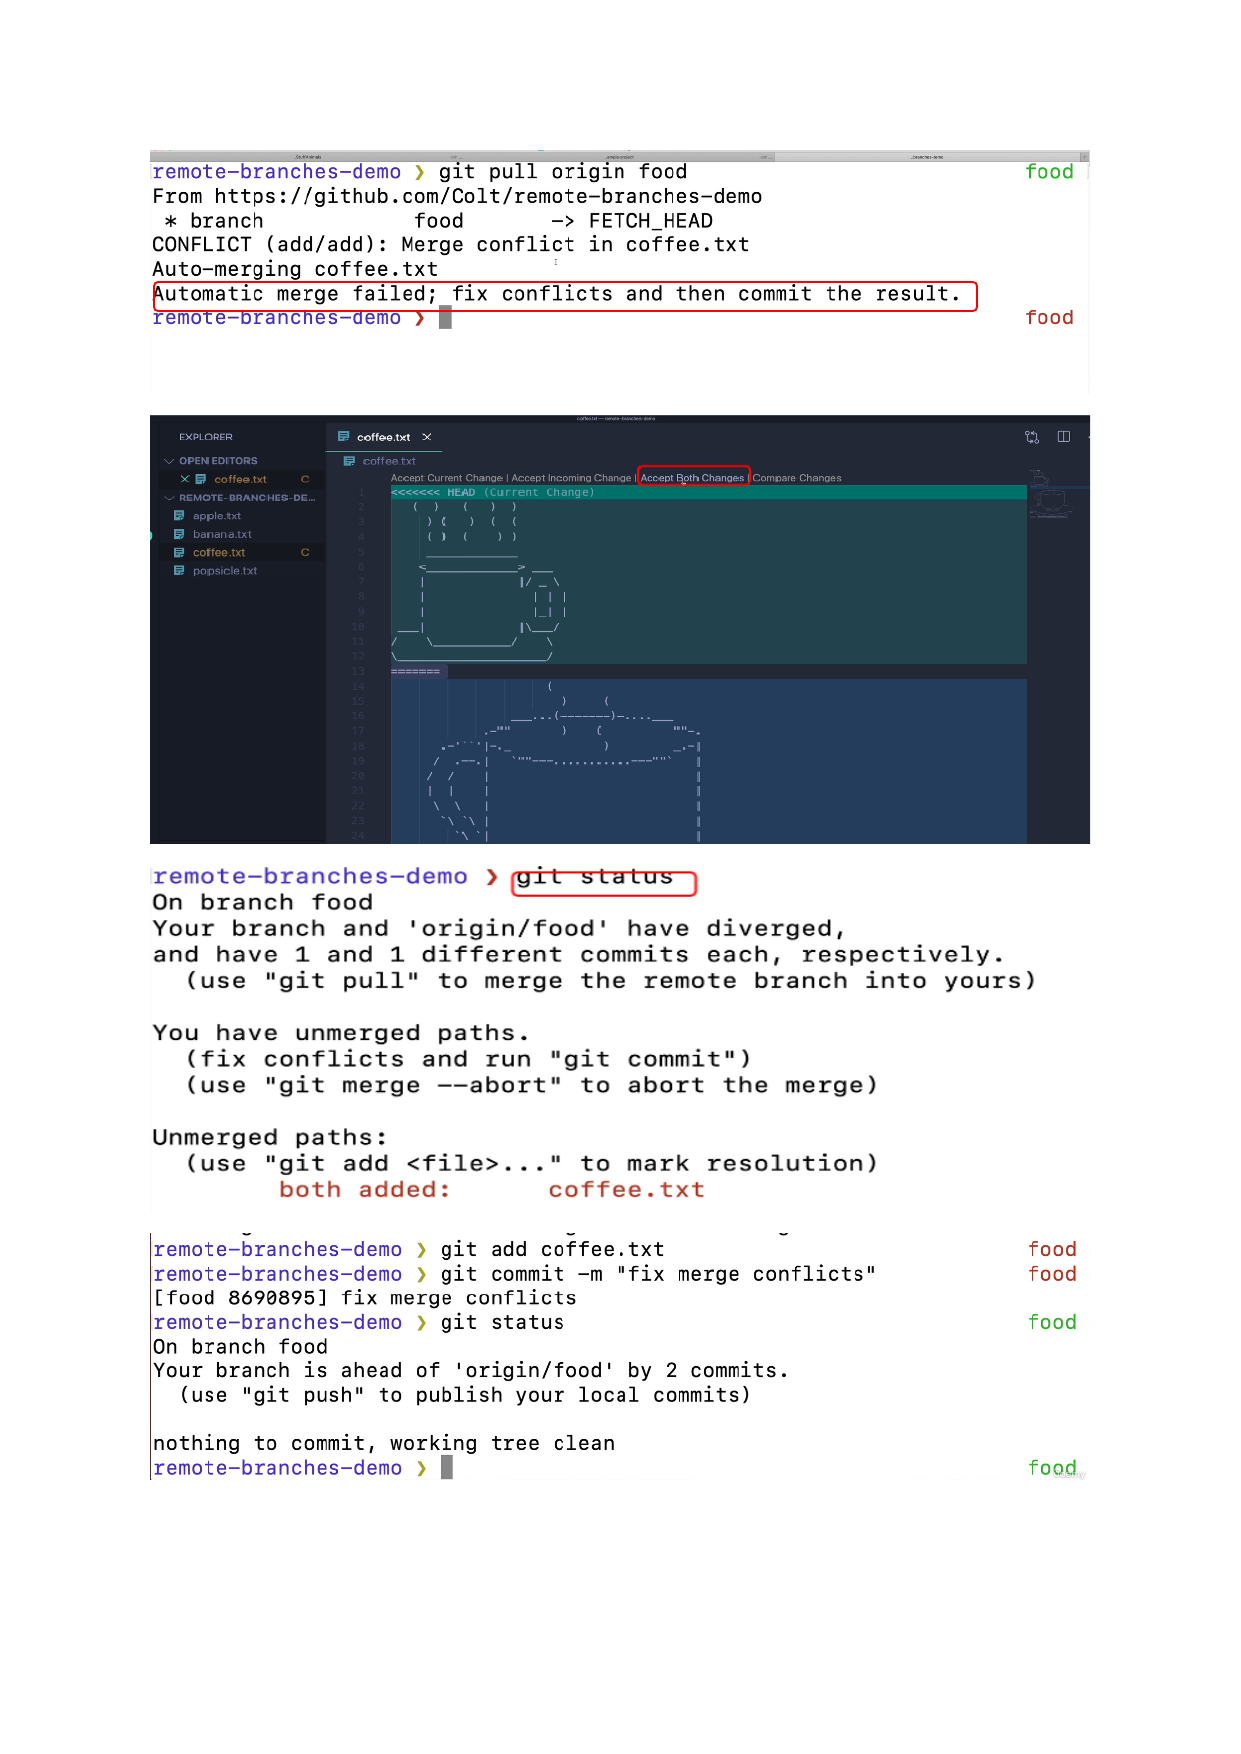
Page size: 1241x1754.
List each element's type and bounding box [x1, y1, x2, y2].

picture [150, 415, 1091, 844]
picture [150, 1233, 1091, 1480]
picture [150, 150, 1091, 394]
picture [150, 865, 1091, 1212]
